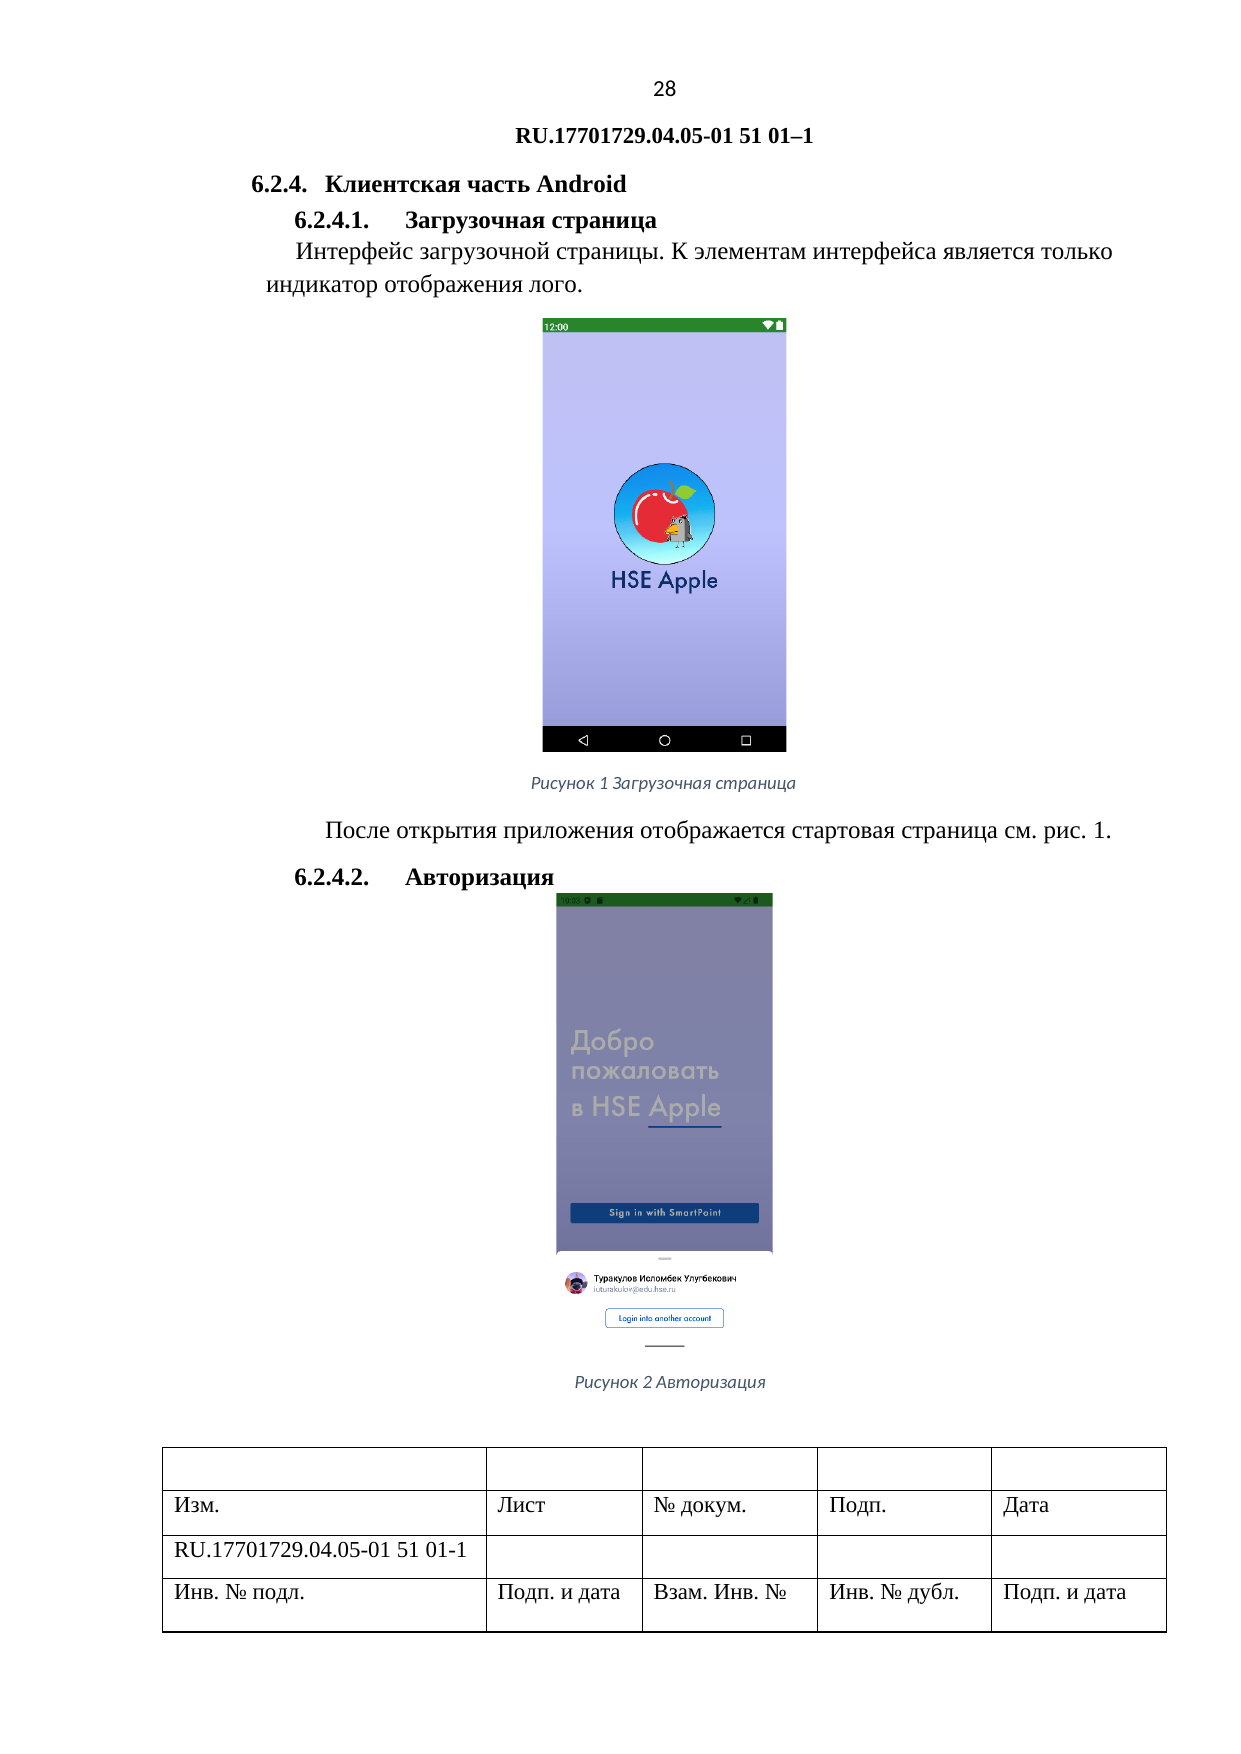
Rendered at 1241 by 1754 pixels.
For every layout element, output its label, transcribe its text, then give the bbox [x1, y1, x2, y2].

subtitle Авторизация [294, 862, 1152, 891]
picture [542, 318, 787, 752]
text Интерфейс загрузочной страницы. К элементам интерфейса является только индикатор отображения лого. [266, 236, 1152, 297]
subtitle Загрузочная страница [294, 205, 1152, 233]
text После открытия приложения отображается стартовая страница см. рис. 1. [325, 815, 1152, 843]
picture [556, 893, 773, 1350]
subtitle Клиентская часть Android [251, 169, 1152, 198]
